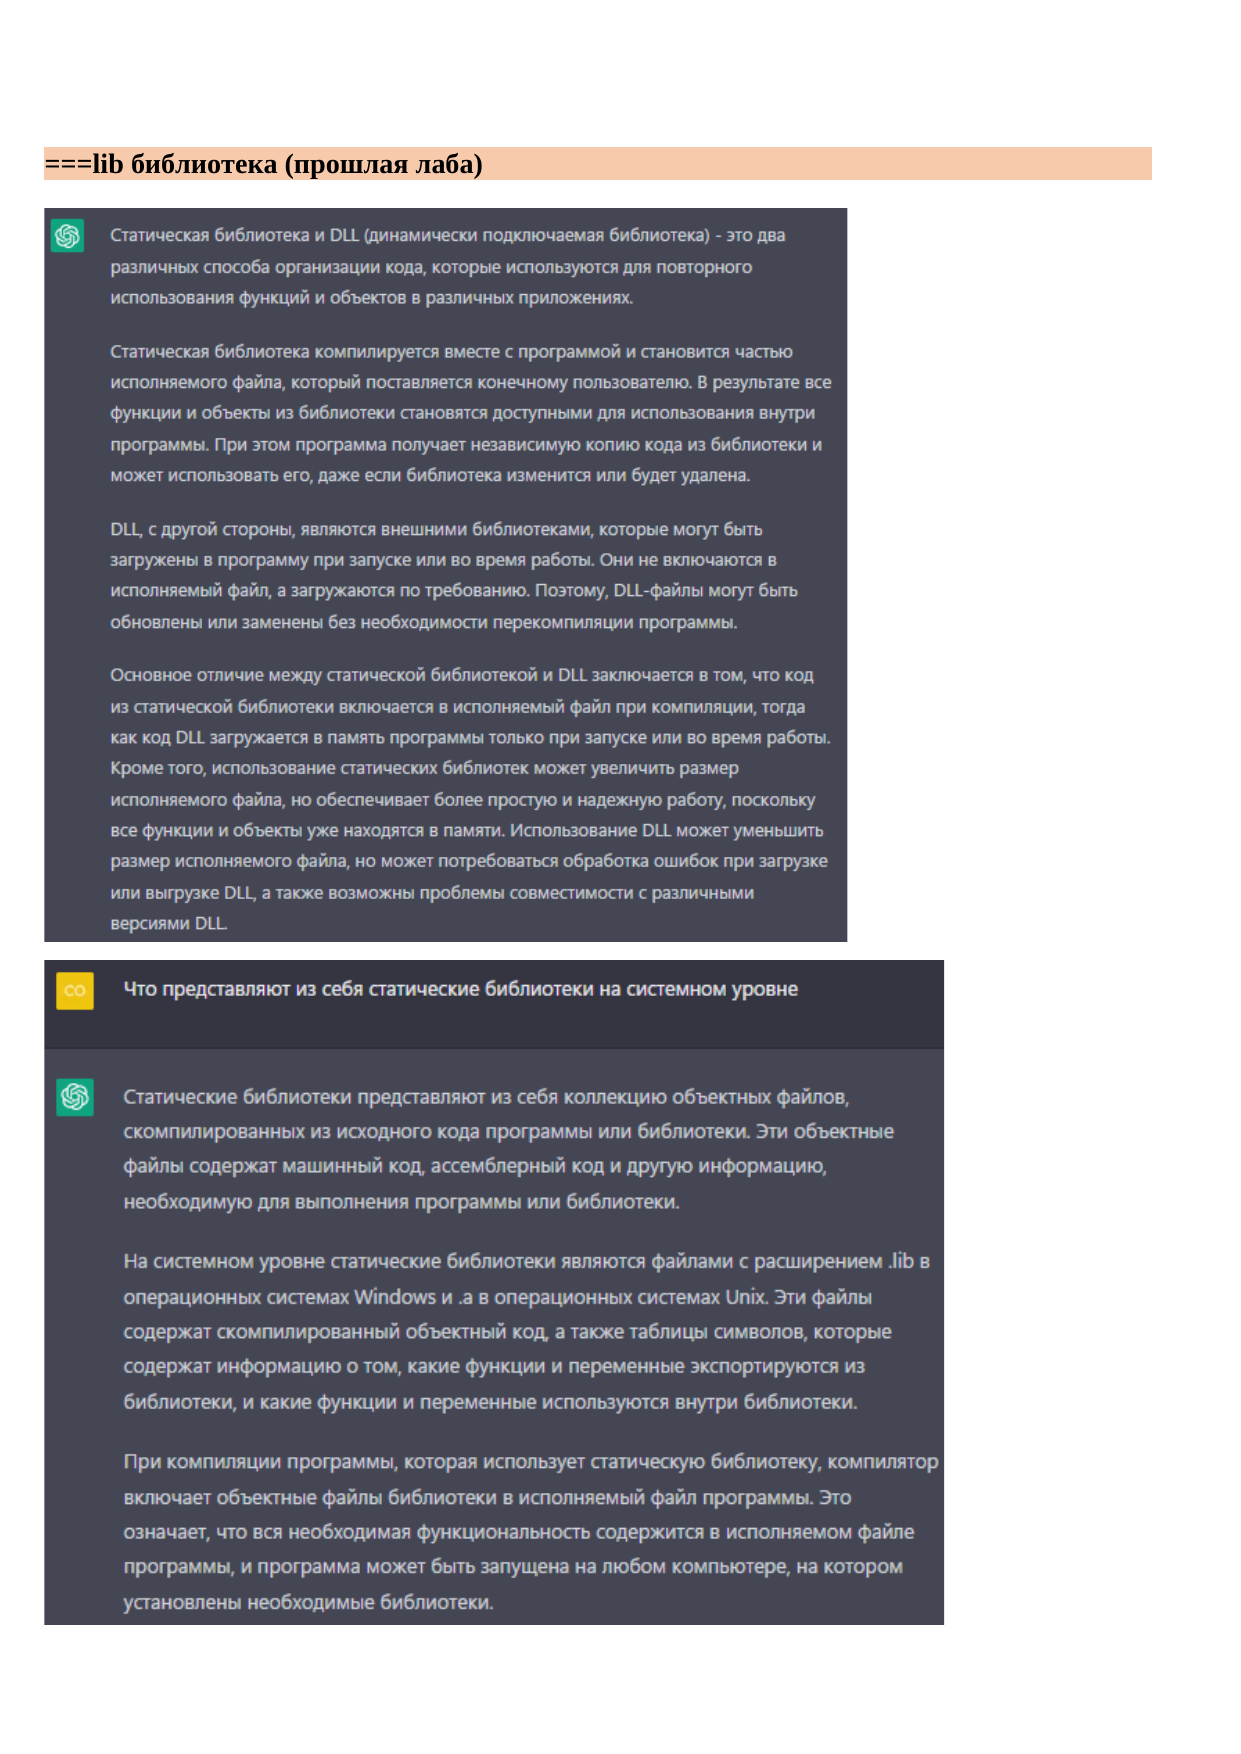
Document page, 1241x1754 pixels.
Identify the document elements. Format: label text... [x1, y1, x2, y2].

picture [44, 960, 945, 1625]
subtitle ===lib библиотека (прошлая лаба) [44, 147, 1152, 180]
picture [44, 208, 848, 942]
